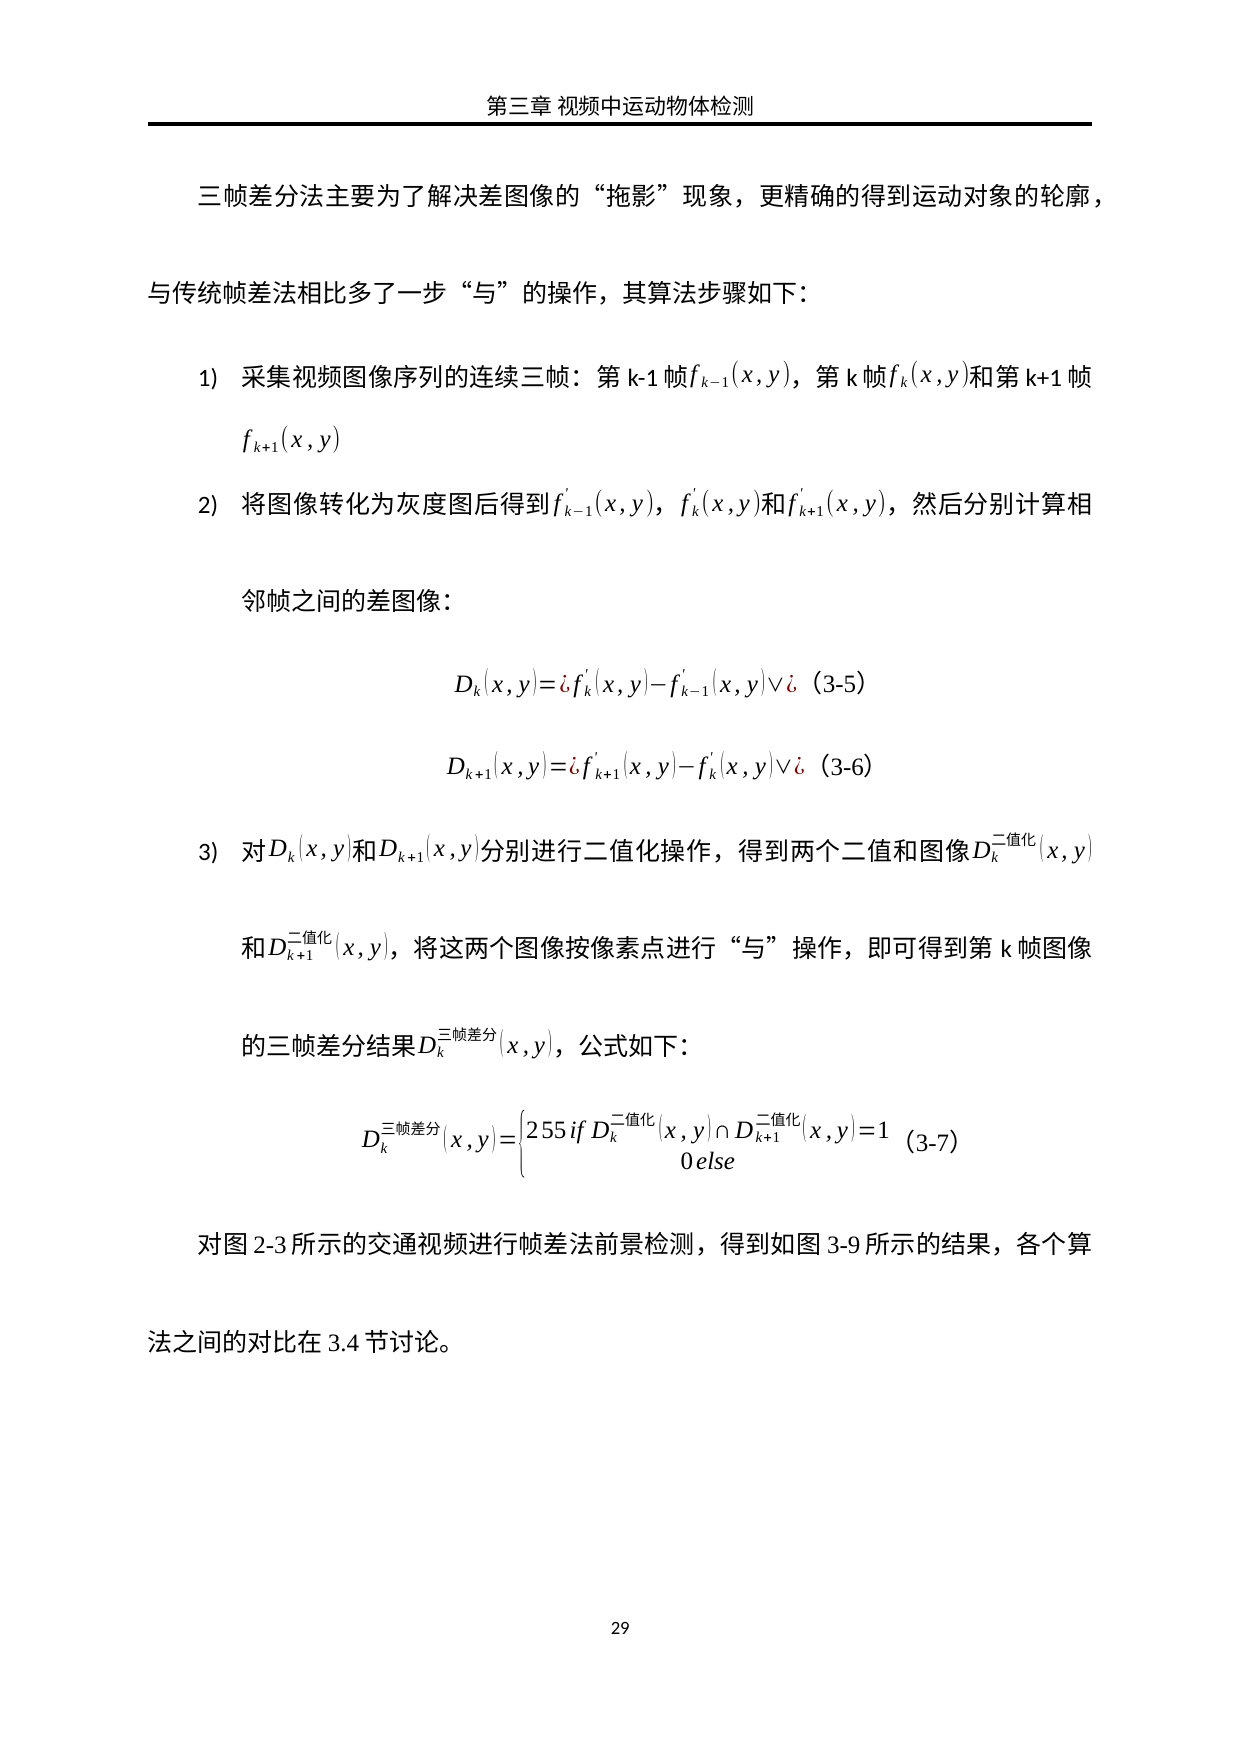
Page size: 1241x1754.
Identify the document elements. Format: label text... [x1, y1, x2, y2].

list （3-6） [241, 733, 1092, 798]
list 将图像转化为灰度图后得到，和，然后分别计算相邻帧之间的差图像： [198, 470, 1092, 632]
list （3-7） [242, 1095, 1092, 1192]
list 对和分别进行二值化操作，得到两个二值和图像和，将这两个图像按像素点进行“与”操作，即可得到第k帧图像的三帧差分结果，公式如下： [198, 817, 1092, 1077]
text 对图2-3所示的交通视频进行帧差法前景检测，得到如图3-9所示的结果，各个算法之间的对比在3.4节讨论。 [148, 1210, 1092, 1373]
text 三帧差分法主要为了解决差图像的“拖影”现象，更精确的得到运动对象的轮廓，与传统帧差法相比多了一步“与”的操作，其算法步骤如下： [148, 162, 1092, 324]
list （3-5） [241, 650, 1092, 715]
list 采集视频图像序列的连续三帧：第k-1帧，第k帧和第k+1帧 [198, 343, 1092, 456]
